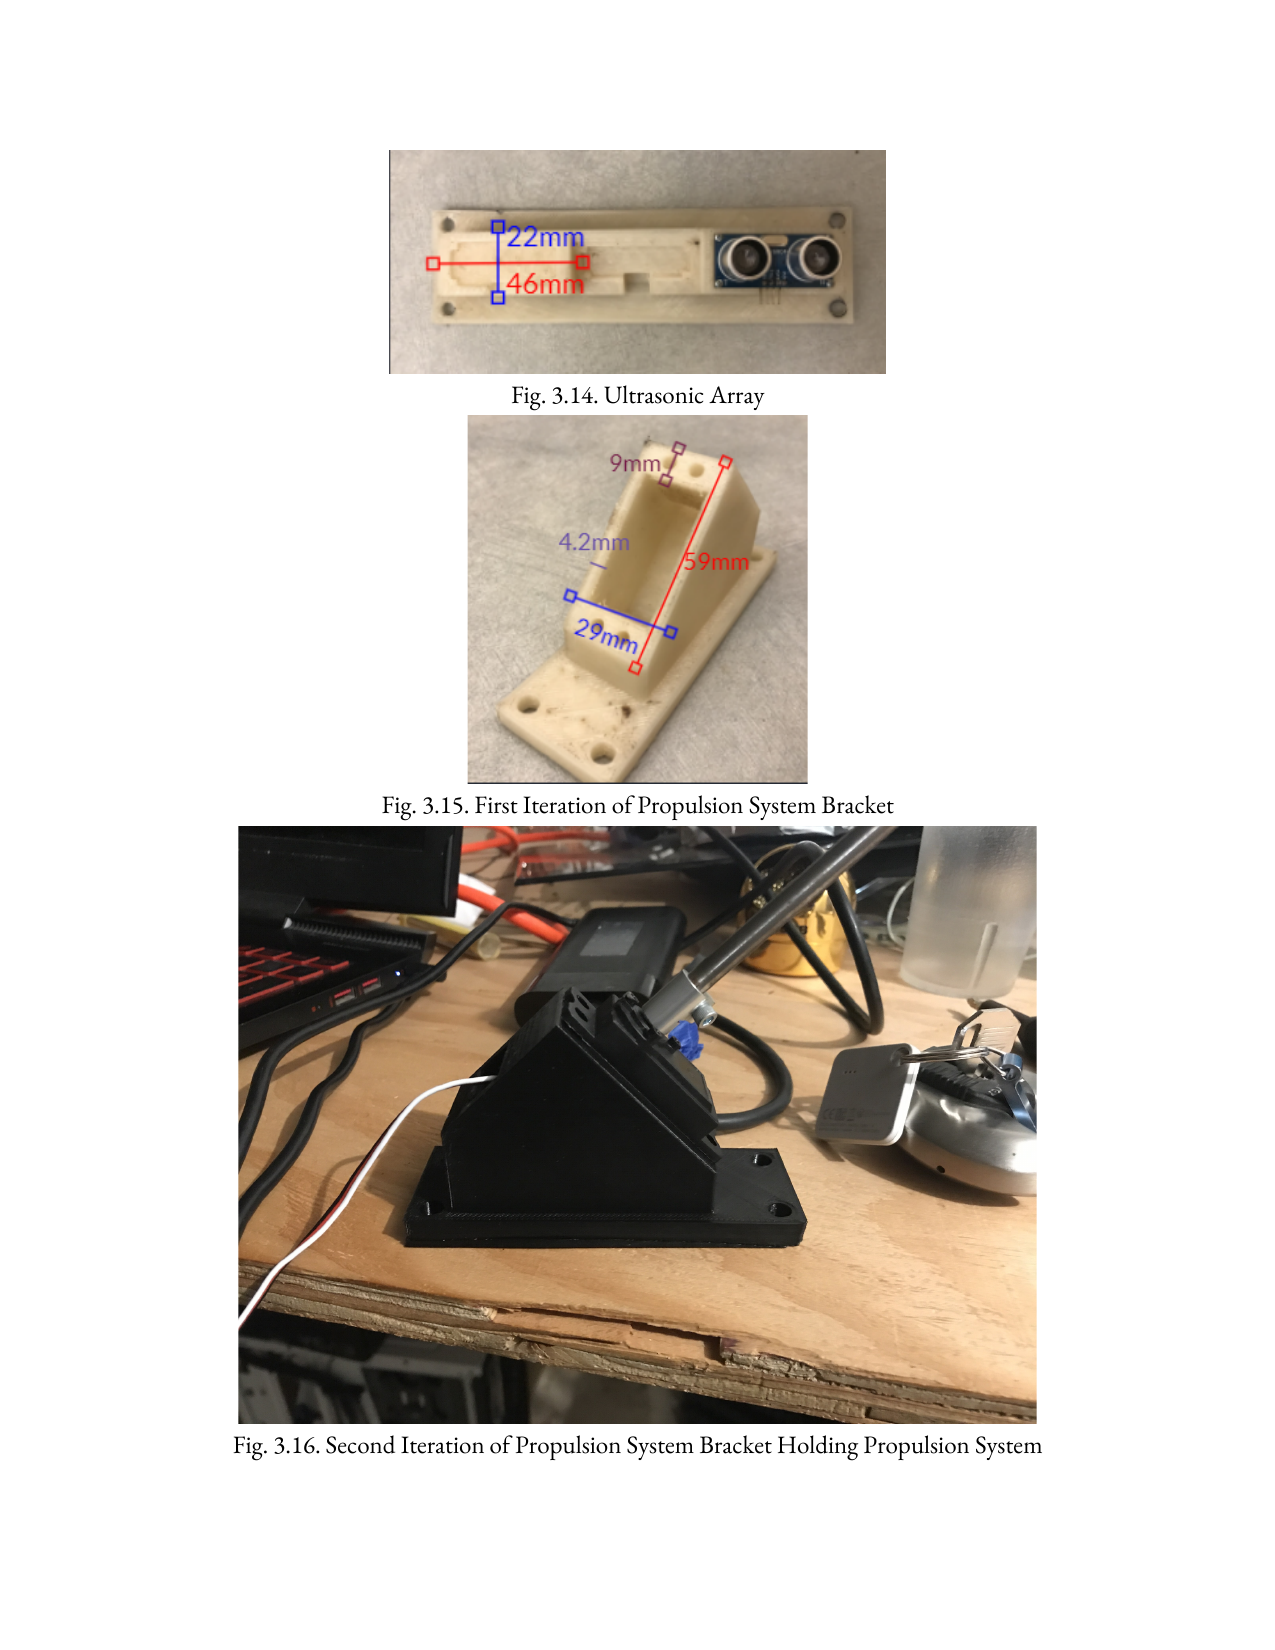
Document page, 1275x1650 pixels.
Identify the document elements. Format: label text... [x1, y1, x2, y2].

picture [389, 150, 886, 374]
picture [238, 826, 1037, 1424]
text Fig. 3.14. Ultrasonic Array [150, 378, 1125, 411]
text Fig. 3.16. Second Iteration of Propulsion System Bracket Holding Propulsion System [150, 1428, 1125, 1461]
text Fig. 3.15. First Iteration of Propulsion System Bracket [150, 788, 1125, 821]
picture [467, 415, 808, 784]
